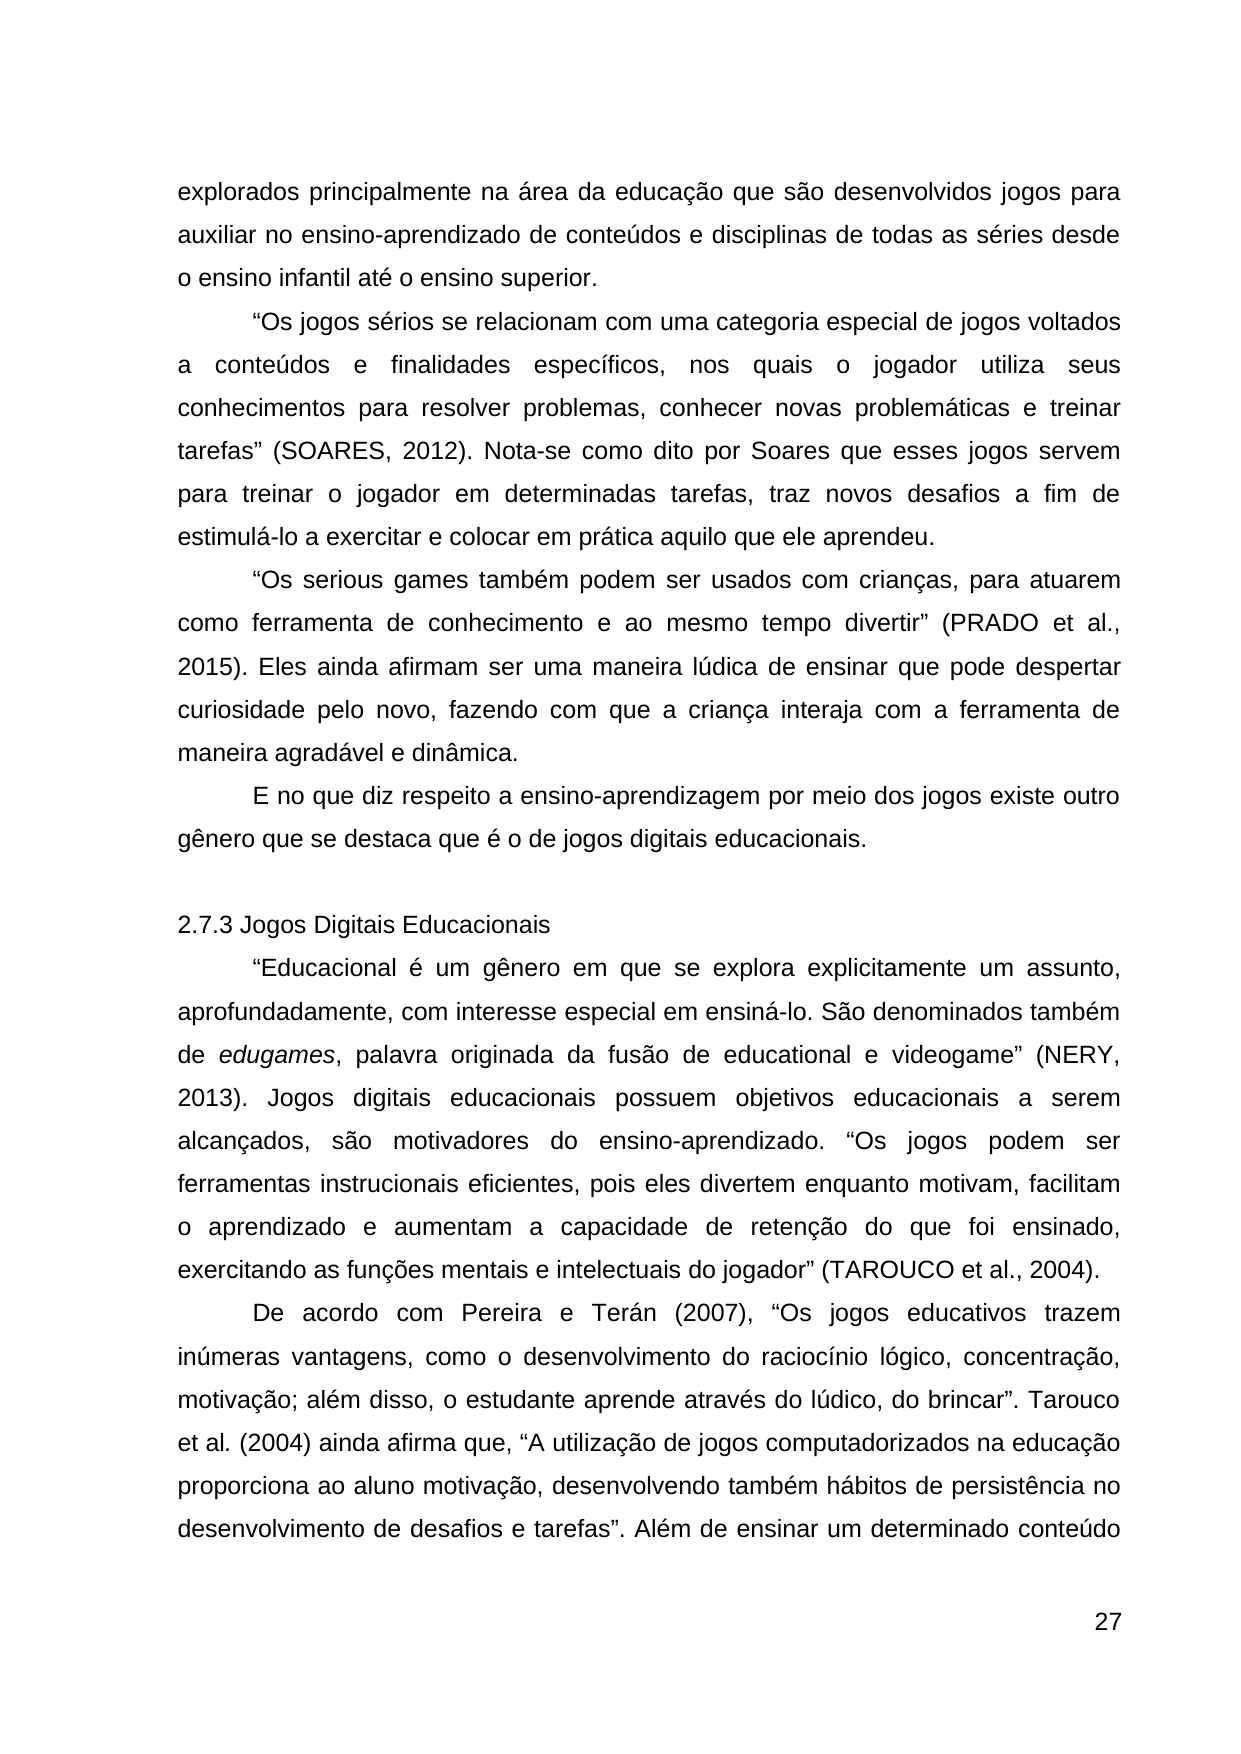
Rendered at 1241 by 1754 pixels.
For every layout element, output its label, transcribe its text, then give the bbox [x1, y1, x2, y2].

text “Os jogos sérios se relacionam com uma categoria especial de jogos voltados a conteúdos e finalidades específicos, nos quais o jogador utiliza seus conhecimentos para resolver problemas, conhecer novas problemáticas e treinar tarefas” (SOARES, 2012). Nota-se como dito por Soares que esses jogos servem para treinar o jogador em determinadas tarefas, traz novos desafios a fim de estimulá-lo a exercitar e colocar em prática aquilo que ele aprendeu. [177, 307, 1122, 551]
text “Os serious games também podem ser usados com crianças, para atuarem como ferramenta de conhecimento e ao mesmo tempo divertir” (PRADO et al., 2015). Eles ainda afirmam ser uma maneira lúdica de ensinar que pode despertar curiosidade pelo novo, fazendo com que a criança interaja com a ferramenta de maneira agradável e dinâmica. [177, 565, 1122, 767]
subtitle 2.7.3 Jogos Digitais Educacionais [177, 910, 1122, 939]
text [177, 1298, 1122, 1543]
text E no que diz respeito a ensino-aprendizagem por meio dos jogos existe outro gênero que se destaca que é o de jogos digitais educacionais. [177, 781, 1122, 853]
text “Educacional é um gênero em que se explora explicitamente um assunto, aprofundadamente, com interesse especial em ensiná-lo. São denominados também de edugames, palavra originada da fusão de educational e videogame” (NERY, 2013). Jogos digitais educacionais possuem objetivos educacionais a serem alcançados, são motivadores do ensino-aprendizado. “Os jogos podem ser ferramentas instrucionais eficientes, pois eles divertem enquanto motivam, facilitam o aprendizado e aumentam a capacidade de retenção do que foi ensinado, exercitando as funções mentais e intelectuais do jogador” (TAROUCO et al., 2004). [177, 953, 1122, 1284]
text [177, 177, 1122, 292]
